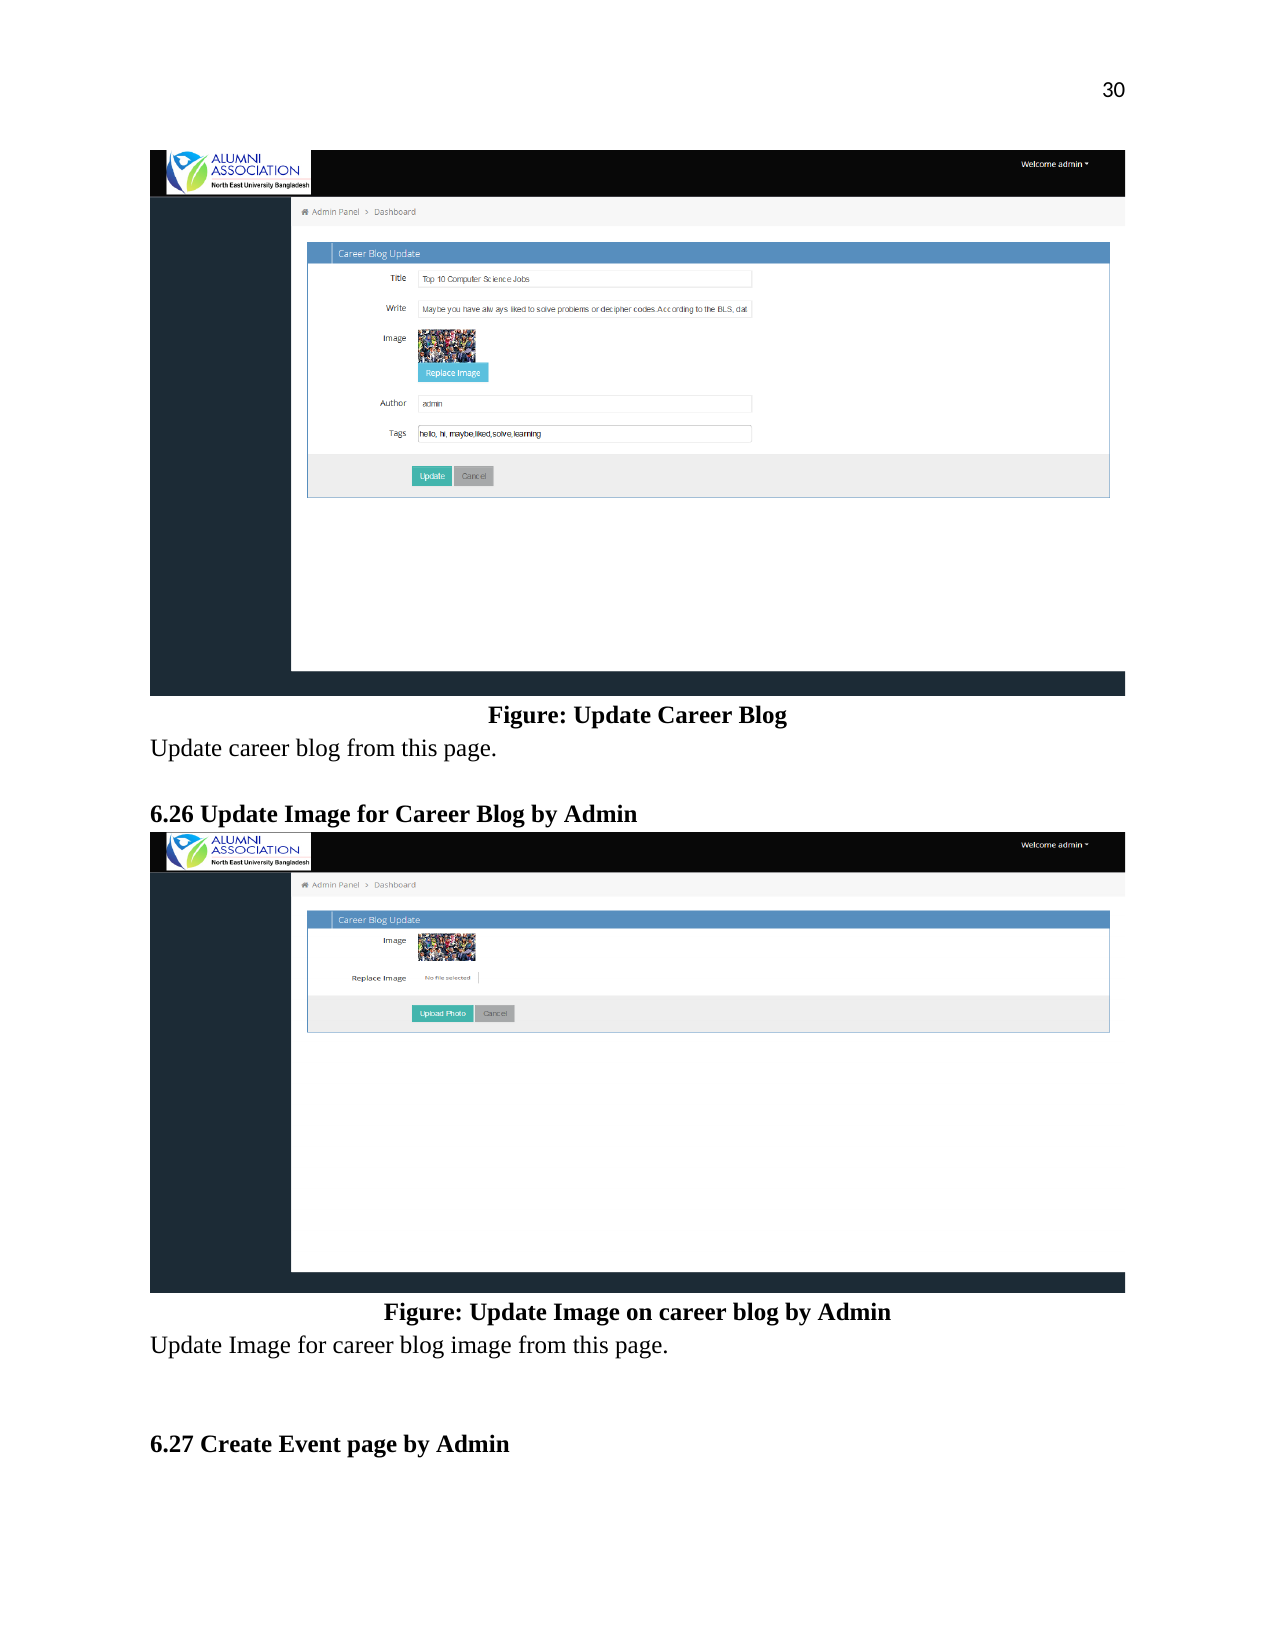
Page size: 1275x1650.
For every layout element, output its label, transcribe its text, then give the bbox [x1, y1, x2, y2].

text Figure: Update Image on career blog by Admin [150, 1297, 1125, 1326]
text 6.26 Update Image for Career Blog by Admin [150, 799, 1125, 828]
picture [150, 832, 1126, 1293]
picture [150, 150, 1125, 696]
text Update career blog from this page. [150, 733, 1125, 762]
text Figure: Update Career Blog [150, 700, 1125, 729]
text Update Image for career blog image from this page. [150, 1330, 1125, 1359]
text 6.27 Create Event page by Admin [150, 1429, 1125, 1458]
